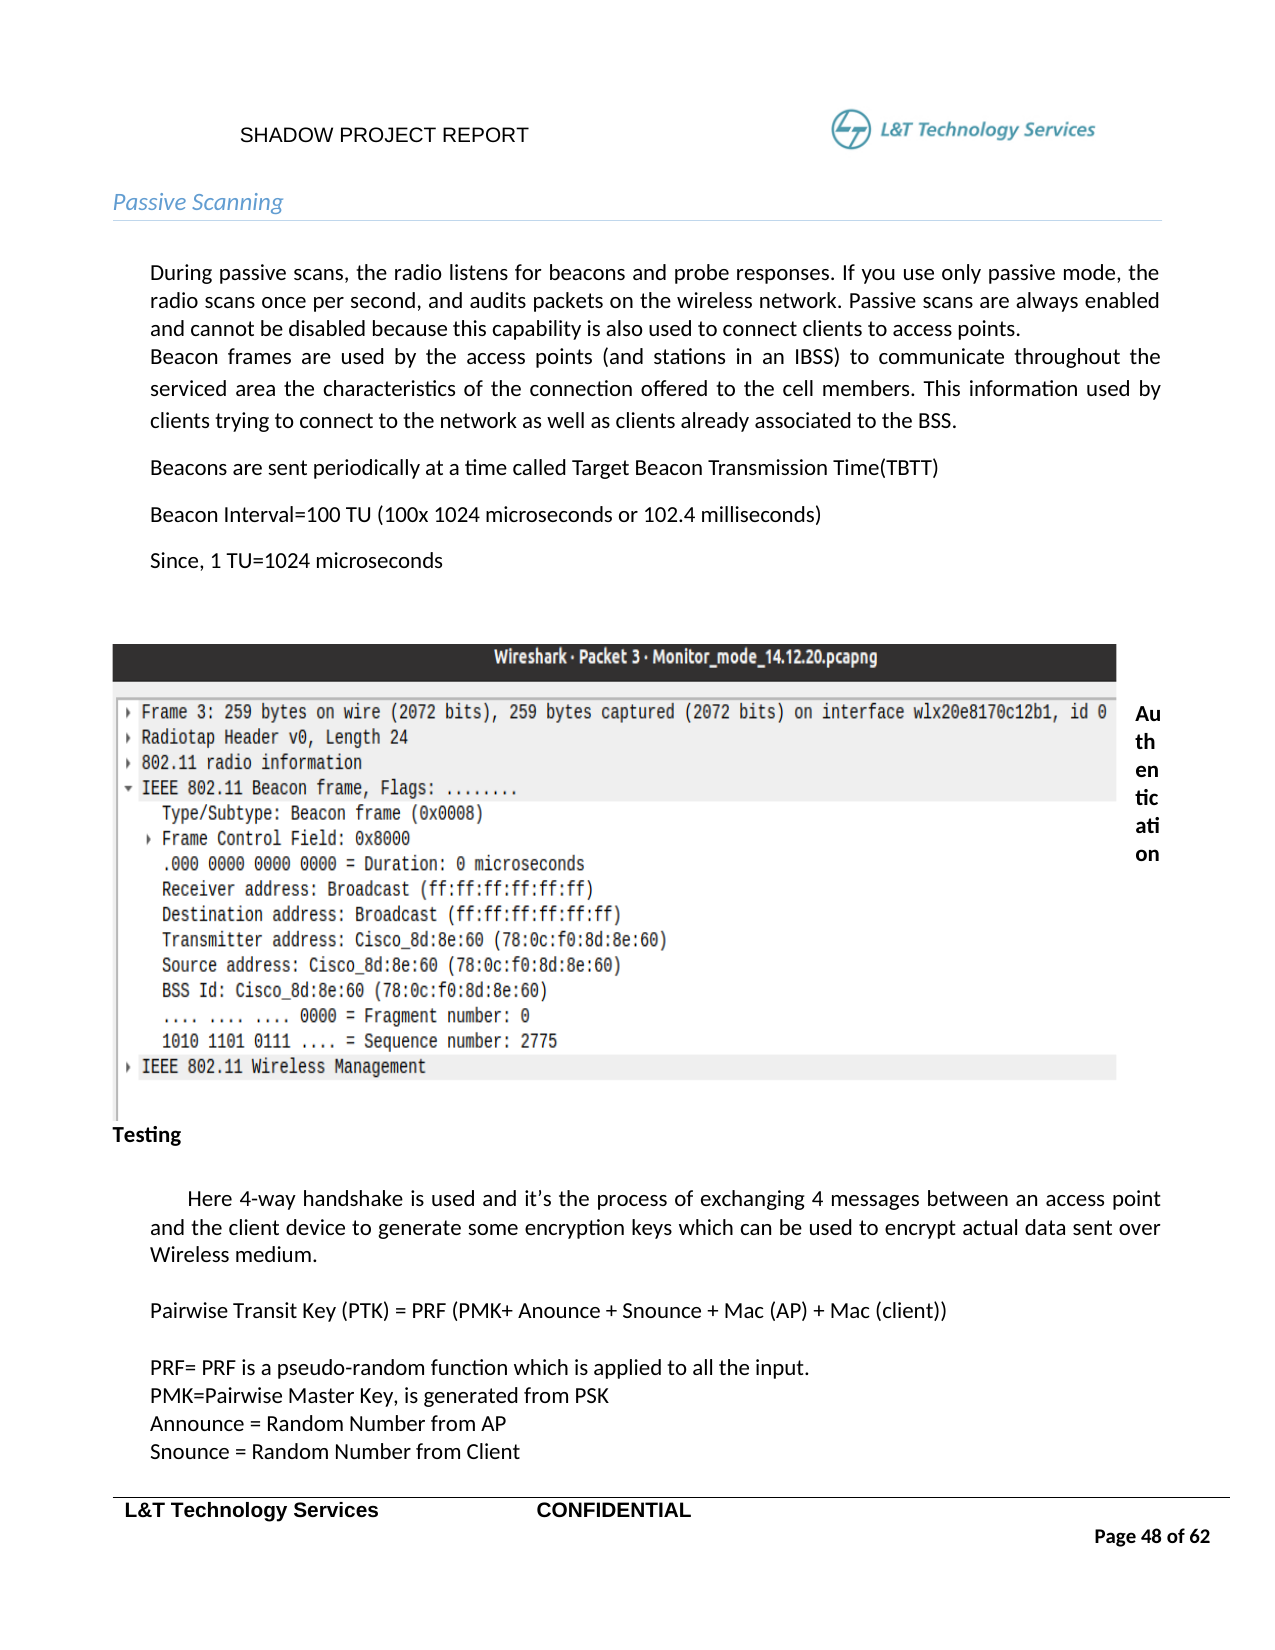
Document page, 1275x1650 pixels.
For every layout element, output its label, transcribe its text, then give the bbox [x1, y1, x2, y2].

text Announce = Random Number from AP [112, 1409, 1162, 1437]
text Beacons are sent periodically at a time called Target Beacon Transmission Time(TBTT) [112, 453, 1162, 481]
text Beacon frames are used by the access points (and stations in an IBSS) to communicate throughout the serviced area the characteristics of the connection offered to the cell members. This information used by clients trying to connect to the network as well as clients already associated to the BSS. [150, 342, 1162, 434]
text Since, 1 TU=1024 microseconds [112, 547, 1162, 574]
text Snounce = Random Number from Client [112, 1437, 1162, 1465]
text During passive scans, the radio listens for beacons and probe responses. If you use only passive mode, the radio scans once per second, and audits packets on the wireless network. Passive scans are always enabled and cannot be disabled because this capability is also used to connect clients to access points. [150, 258, 1162, 342]
subtitle Passive Scanning [112, 186, 1162, 221]
text PRF= PRF is a pseudo-random function which is applied to all the input. [112, 1353, 1162, 1381]
text PMK=Pairwise Master Key, is generated from PSK [112, 1381, 1162, 1409]
text Beacon Interval=100 TU (100x 1024 microseconds or 102.4 milliseconds) [112, 500, 1162, 528]
text Pairwise Transit Key (PTK) = PRF (PMK+ Anounce + Snounce + Mac (AP) + Mac (client)) [112, 1297, 1162, 1325]
picture [829, 98, 1097, 162]
picture [112, 644, 1117, 1121]
text Here 4-way handshake is used and it’s the process of exchanging 4 messages between an access point and the client device to generate some encryption keys which can be used to encrypt actual data sent over Wireless medium. [150, 1184, 1162, 1269]
